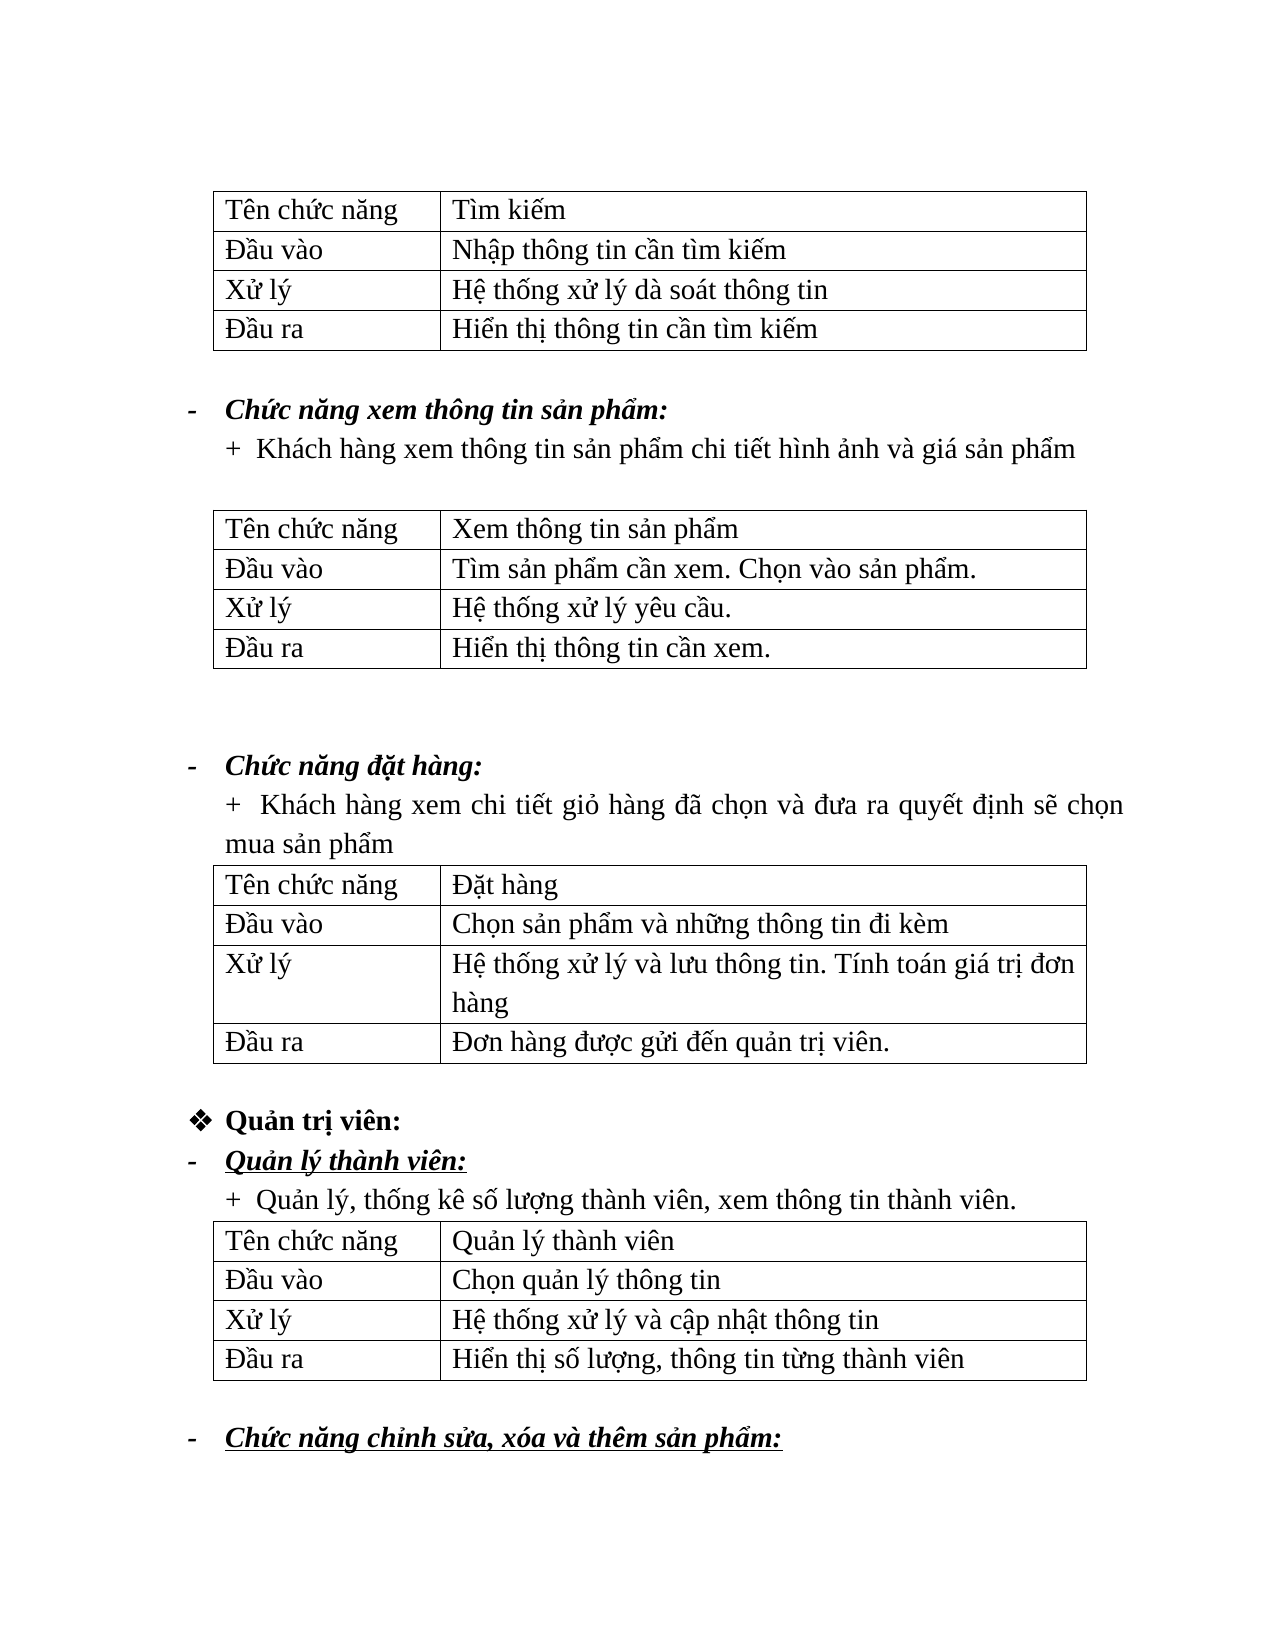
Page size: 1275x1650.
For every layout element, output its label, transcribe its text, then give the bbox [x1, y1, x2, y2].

table_cell Nhập thông tin cần tìm kiếm [441, 232, 1086, 270]
table_cell Xử lý [214, 271, 440, 310]
table_cell Đầu vào [214, 906, 440, 944]
table_header Tên chức năng [214, 192, 440, 231]
table_header Đặt hàng [441, 866, 1086, 905]
table_cell Đầu ra [214, 1024, 440, 1062]
table_cell Đầu vào [214, 232, 440, 270]
table_header Quản lý thành viên [441, 1222, 1086, 1261]
list Quản trị viên: [187, 1103, 1125, 1137]
table_cell Chọn quản lý thông tin [441, 1262, 1086, 1300]
table_cell Xử lý [214, 946, 440, 1023]
table_header Tìm kiếm [441, 192, 1086, 231]
table_cell Hiển thị thông tin cần xem. [441, 630, 1086, 668]
table_cell Xử lý [214, 590, 440, 629]
table_cell Chọn sản phẩm và những thông tin đi kèm [441, 906, 1086, 944]
table_header Tên chức năng [214, 866, 440, 905]
table_cell Hệ thống xử lý và lưu thông tin. Tính toán giá trị đơn hàng [441, 946, 1086, 1023]
list Quản lý thành viên: [187, 1143, 1125, 1176]
table_cell Đầu vào [214, 550, 440, 589]
text + Khách hàng xem thông tin sản phẩm chi tiết hình ảnh và giá sản phẩm [225, 431, 1125, 465]
text + Quản lý, thống kê số lượng thành viên, xem thông tin thành viên. [225, 1182, 1125, 1215]
table_cell Hệ thống xử lý và cập nhật thông tin [441, 1301, 1086, 1340]
table_cell Đầu ra [214, 630, 440, 668]
table_cell Đầu vào [214, 1262, 440, 1300]
table_header Tên chức năng [214, 1222, 440, 1261]
table_cell Hệ thống xử lý dà soát thông tin [441, 271, 1086, 310]
table_header Xem thông tin sản phẩm [441, 511, 1086, 549]
table_cell Xử lý [214, 1301, 440, 1340]
table_cell Hệ thống xử lý yêu cầu. [441, 590, 1086, 629]
list Chức năng chỉnh sửa, xóa và thêm sản phẩm: [187, 1421, 1125, 1454]
list Chức năng đặt hàng: [187, 748, 1125, 782]
table_cell Đầu ra [214, 1341, 440, 1380]
text + Khách hàng xem chi tiết giỏ hàng đã chọn và đưa ra quyết định sẽ chọn mua sản phẩm [225, 787, 1125, 859]
table_cell Hiển thị thông tin cần tìm kiếm [441, 311, 1086, 349]
table_header Tên chức năng [214, 511, 440, 549]
list Chức năng xem thông tin sản phẩm: [187, 392, 1125, 426]
table_cell Tìm sản phẩm cần xem. Chọn vào sản phẩm. [441, 550, 1086, 589]
table_cell Hiển thị số lượng, thông tin từng thành viên [441, 1341, 1086, 1380]
table_cell Đơn hàng được gửi đến quản trị viên. [441, 1024, 1086, 1062]
table_cell Đầu ra [214, 311, 440, 349]
